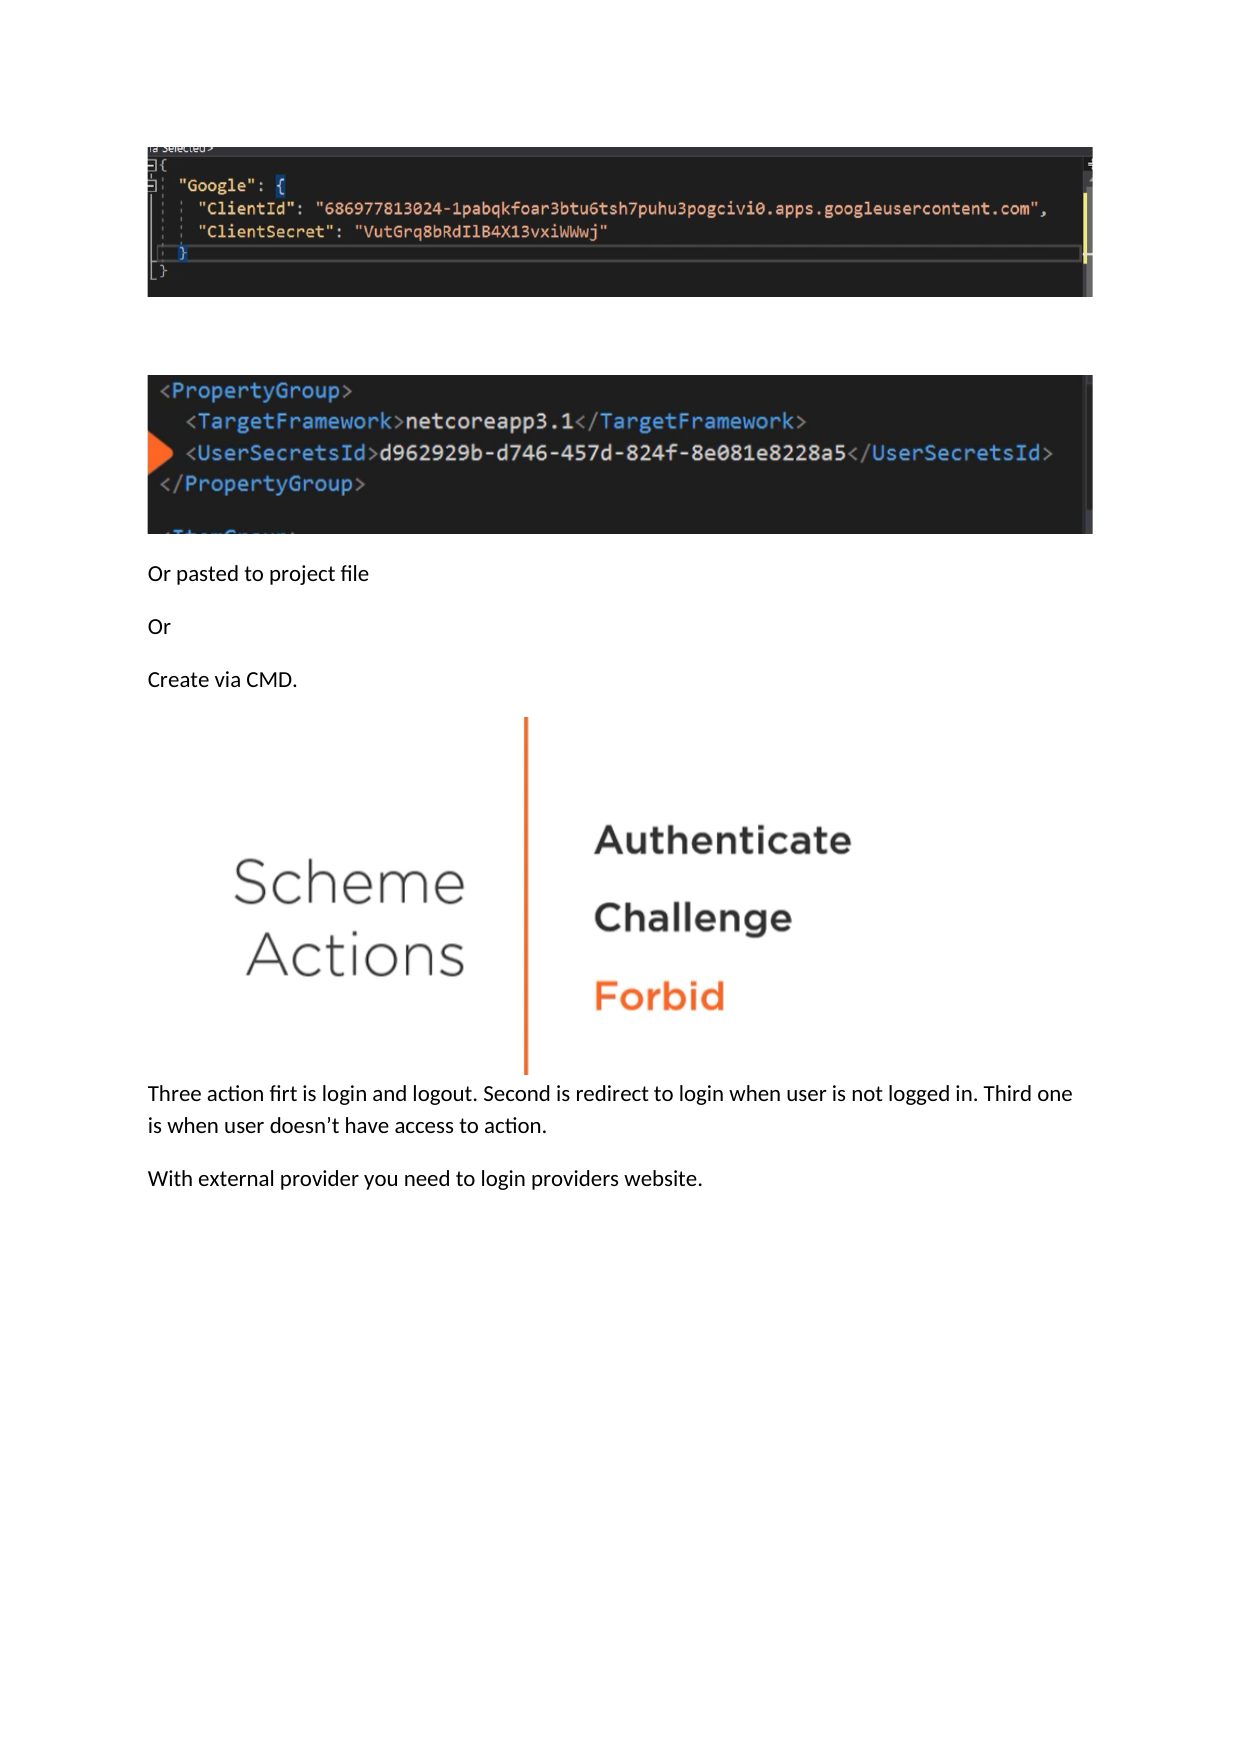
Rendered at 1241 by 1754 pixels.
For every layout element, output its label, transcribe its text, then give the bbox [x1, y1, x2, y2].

text Three action firt is login and logout. Second is redirect to login when user is not logged in. Third one is when user doesn’t have access to action. [148, 1075, 1093, 1139]
picture [147, 717, 1093, 1075]
text With external provider you need to login providers website. [148, 1164, 1093, 1192]
picture [147, 375, 1093, 534]
text Create via CMD. [148, 665, 1093, 693]
picture [147, 147, 1093, 297]
text Or pasted to project file [148, 559, 1093, 587]
text Or [148, 612, 1093, 640]
